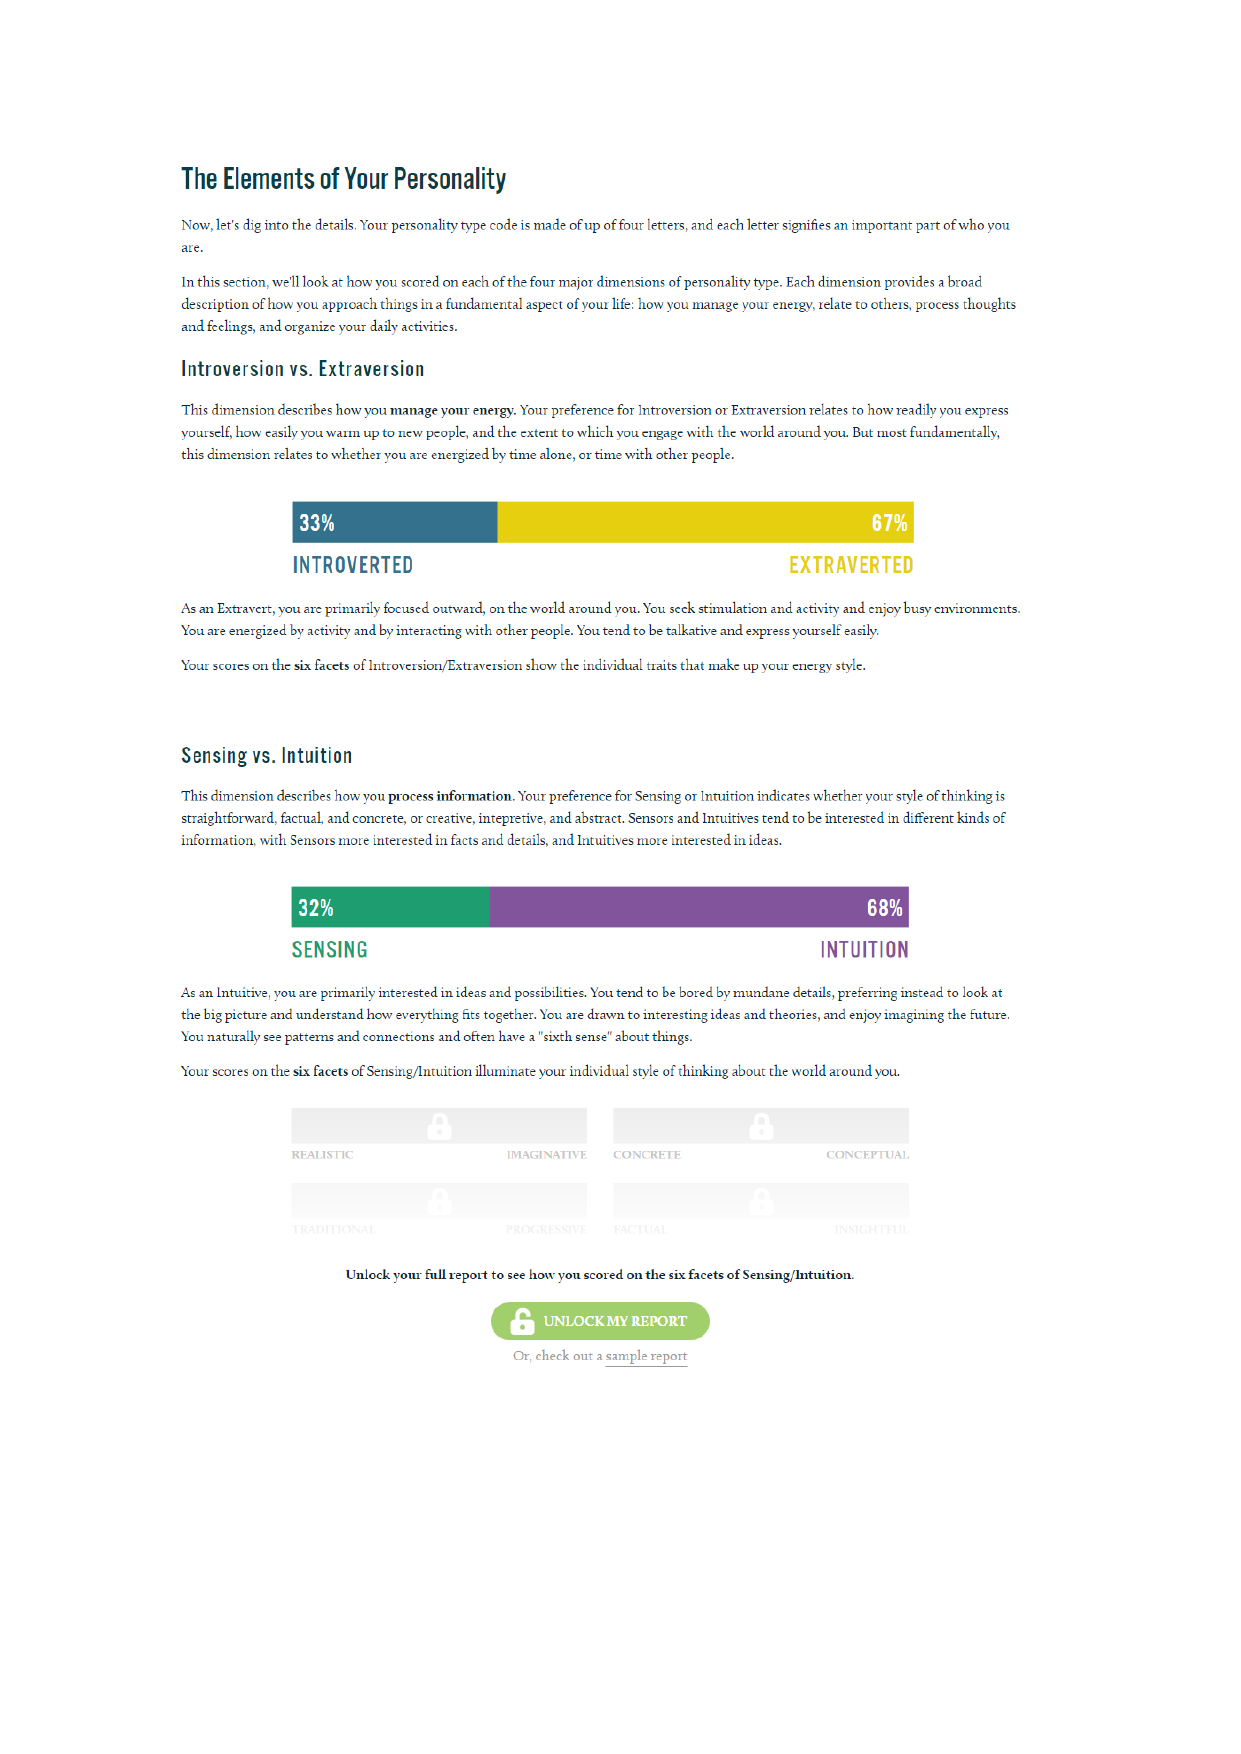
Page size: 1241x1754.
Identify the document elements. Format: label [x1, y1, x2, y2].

picture [150, 150, 1091, 689]
picture [150, 719, 1091, 1382]
